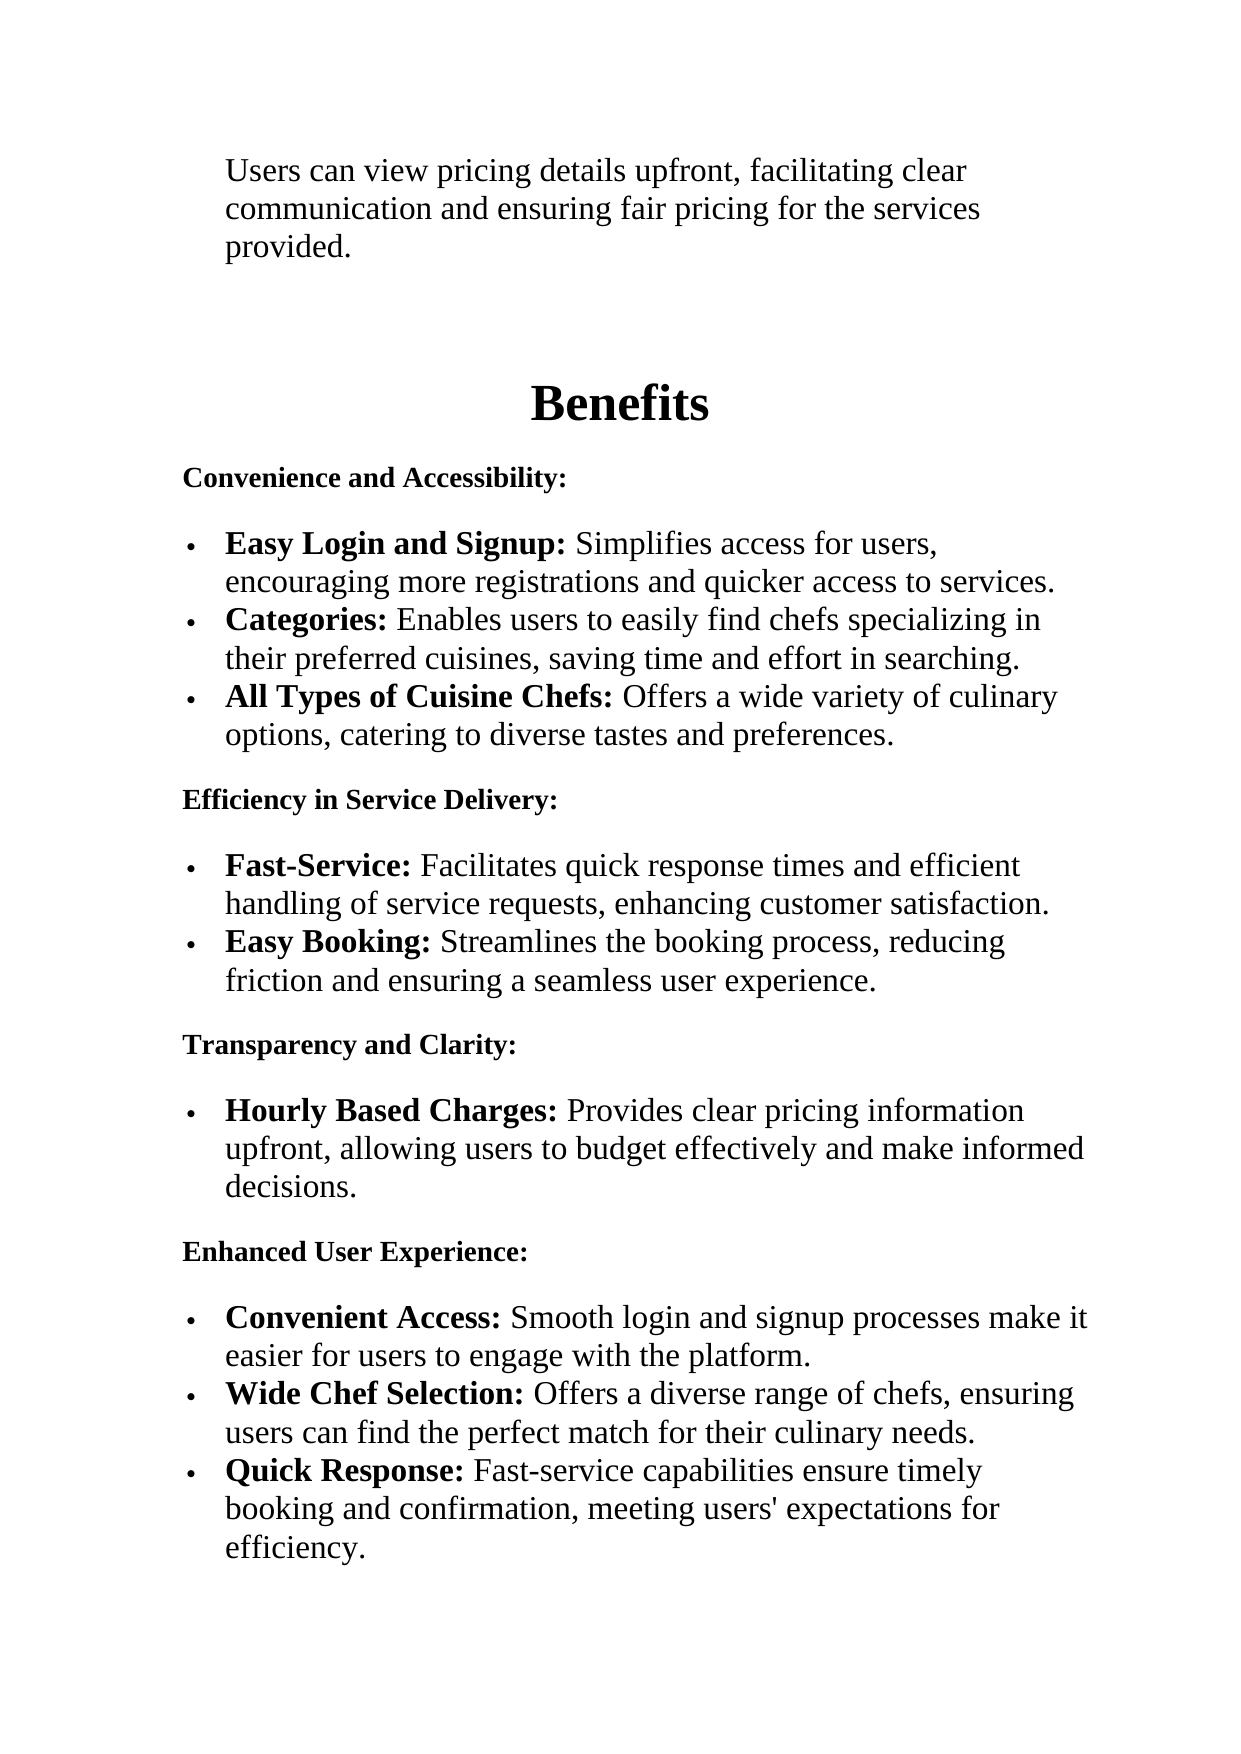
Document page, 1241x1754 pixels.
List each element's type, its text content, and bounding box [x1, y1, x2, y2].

list Easy Booking: Streamlines the booking process, reducing friction and ensuring a seamless user experience. [187, 922, 1090, 998]
text  Transparency and Clarity: [150, 1027, 1090, 1061]
list Fast-Service: Facilitates quick response times and efficient handling of service requests, enhancing customer satisfaction. [187, 845, 1090, 922]
list All Types of Cuisine Chefs: Offers a wide variety of culinary options, catering to diverse tastes and preferences. [187, 676, 1090, 753]
list Convenient Access: Smooth login and signup processes make it easier for users to engage with the platform. [187, 1297, 1090, 1374]
list Categories: Enables users to easily find chefs specializing in their preferred cuisines, saving time and effort in searching. [187, 600, 1090, 676]
list Wide Chef Selection: Offers a diverse range of chefs, ensuring users can find the perfect match for their culinary needs. [187, 1374, 1090, 1450]
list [187, 150, 1090, 265]
list Quick Response: Fast-service capabilities ensure timely booking and confirmation, meeting users' expectations for efficiency. [187, 1450, 1090, 1565]
text Benefits [150, 371, 1090, 431]
text  Enhanced User Experience: [150, 1234, 1090, 1268]
list Hourly Based Charges: Provides clear pricing information upfront, allowing users to budget effectively and make informed decisions. [187, 1090, 1090, 1205]
list Easy Login and Signup: Simplifies access for users, encouraging more registrations and quicker access to services. [187, 523, 1090, 600]
text  Efficiency in Service Delivery: [150, 782, 1090, 816]
text  Convenience and Accessibility: [150, 460, 1090, 494]
